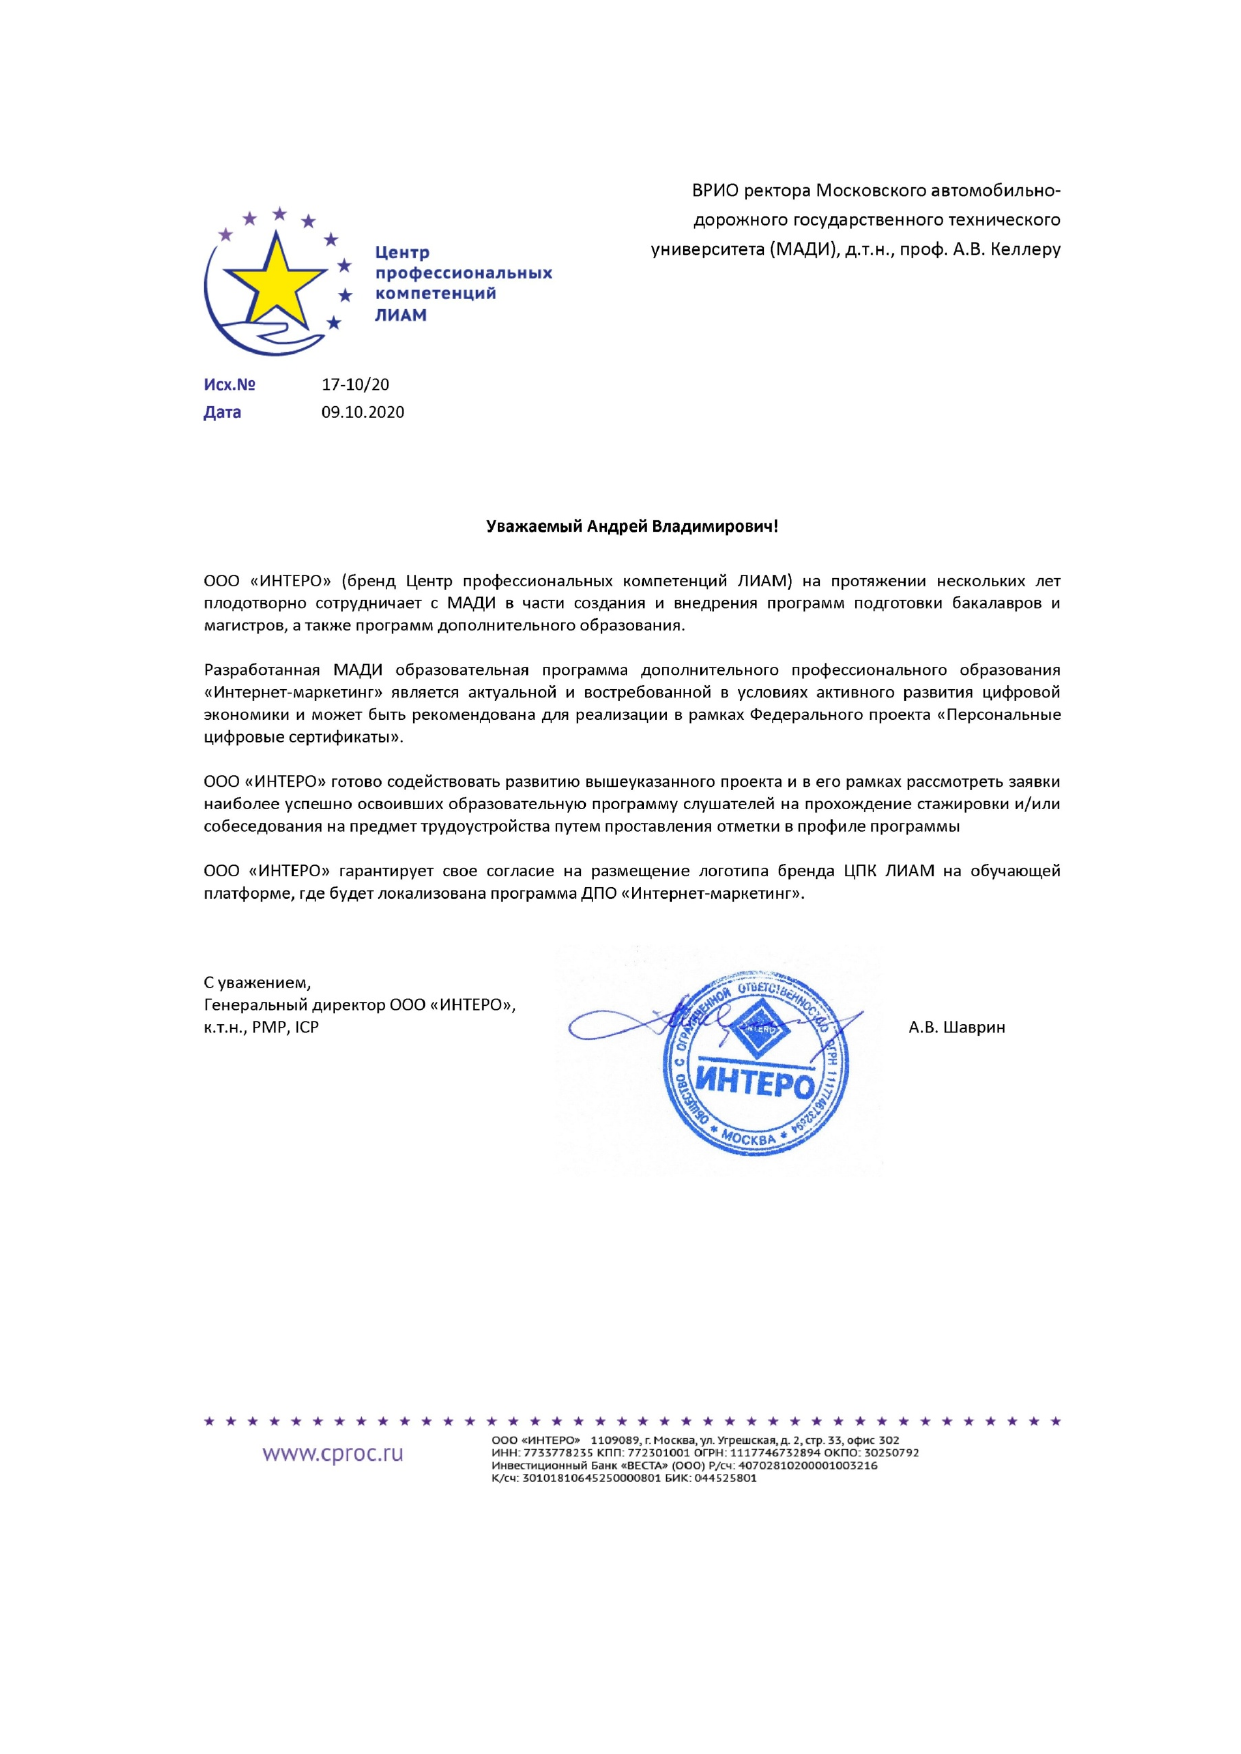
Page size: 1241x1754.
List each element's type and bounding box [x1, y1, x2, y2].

picture [133, 118, 1123, 1517]
